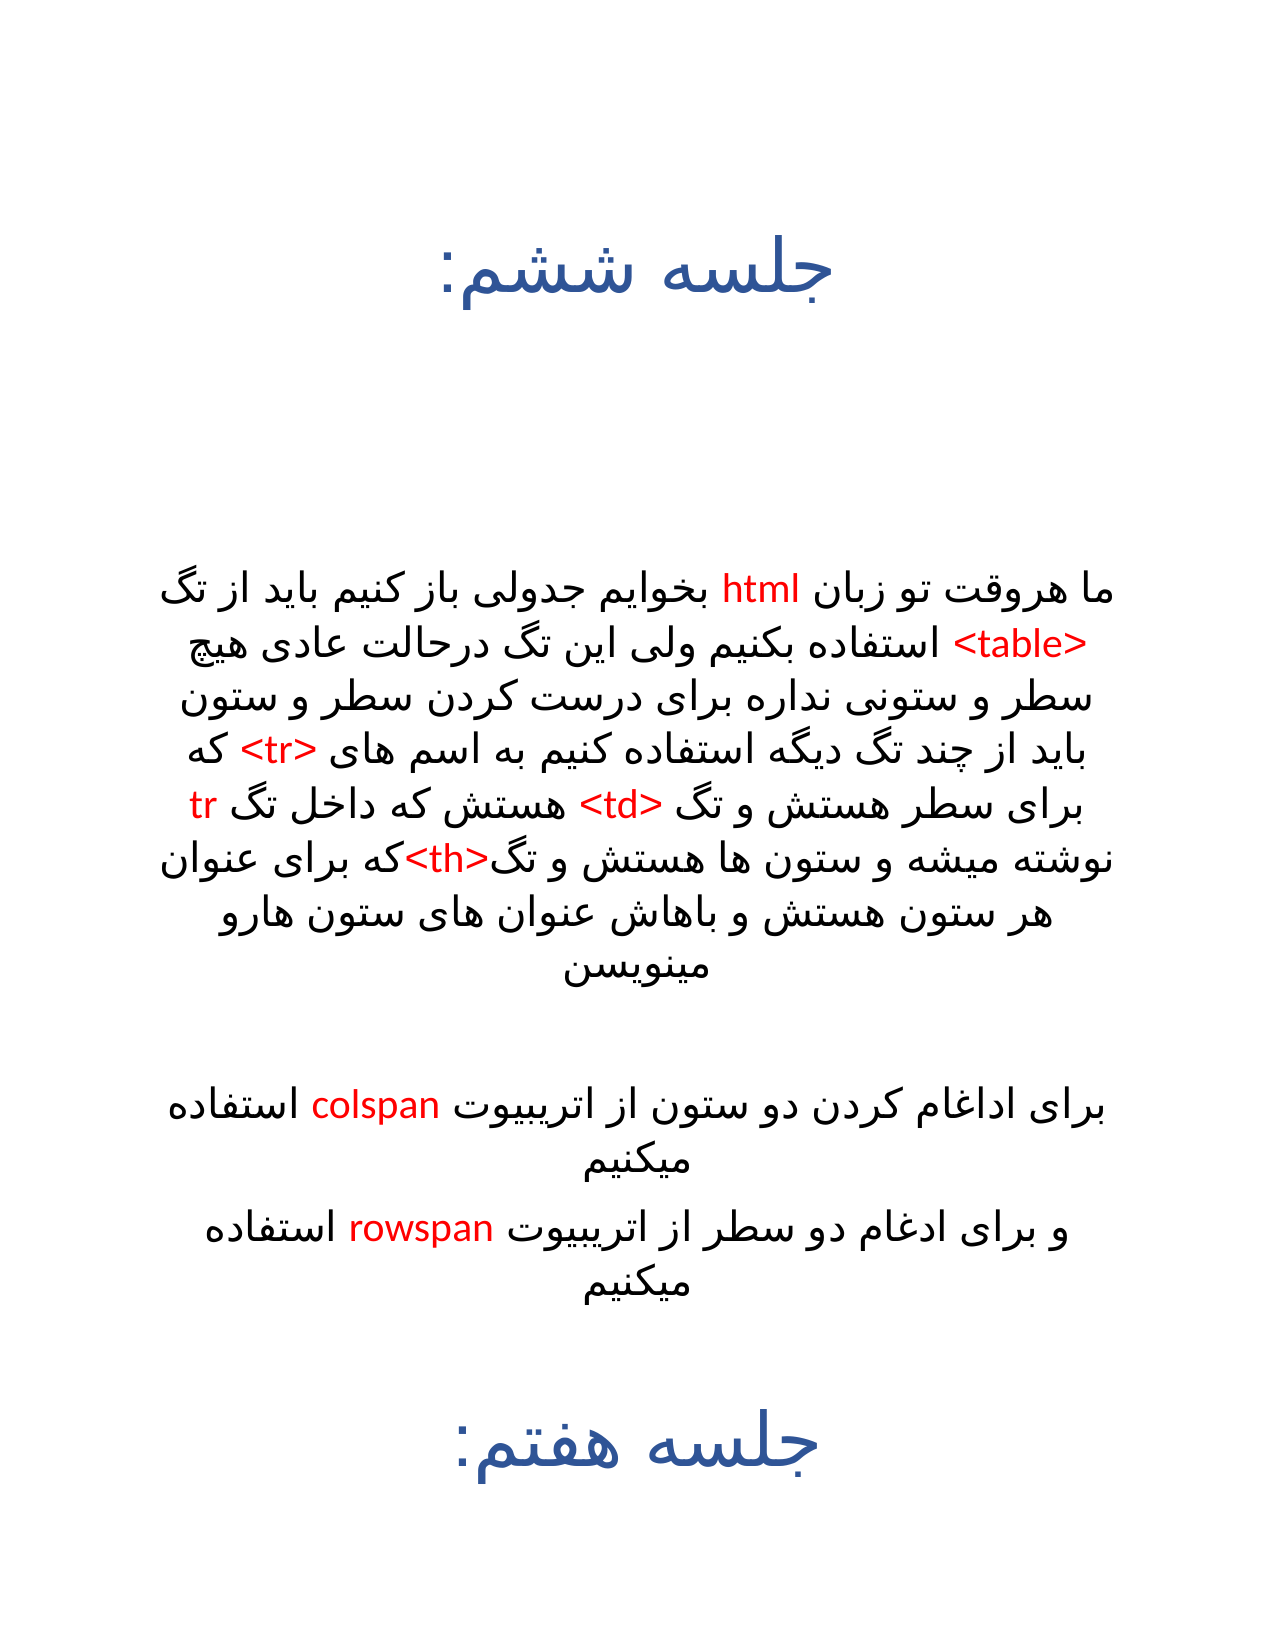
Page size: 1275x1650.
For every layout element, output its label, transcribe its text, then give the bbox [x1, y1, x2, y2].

text ما هروقت تو زبان html بخوایم جدولی باز کنیم باید از تگ <table> استفاده بکنیم ولی این تگ درحالت عادی هیچ سطر و ستونی نداره برای درست کردن سطر و ستون باید از چند تگ دیگه استفاده کنیم به اسم های <tr> که برای سطر هستش و تگ <td> هستش که داخل تگ tr نوشته میشه و ستون ها هستش و تگ<th>که برای عنوان هر ستون هستش و باهاش عنوان های ستون هارو مینویسن [150, 562, 1125, 987]
text و برای ادغام دو سطر از اتریبیوت rowspan استفاده میکنیم [150, 1201, 1125, 1304]
text برای اداغام کردن دو ستون از اتریبیوت colspan استفاده میکنیم [150, 1078, 1125, 1181]
text جلسه هفتم: [150, 1396, 1125, 1482]
text جلسه ششم: [150, 222, 1125, 308]
